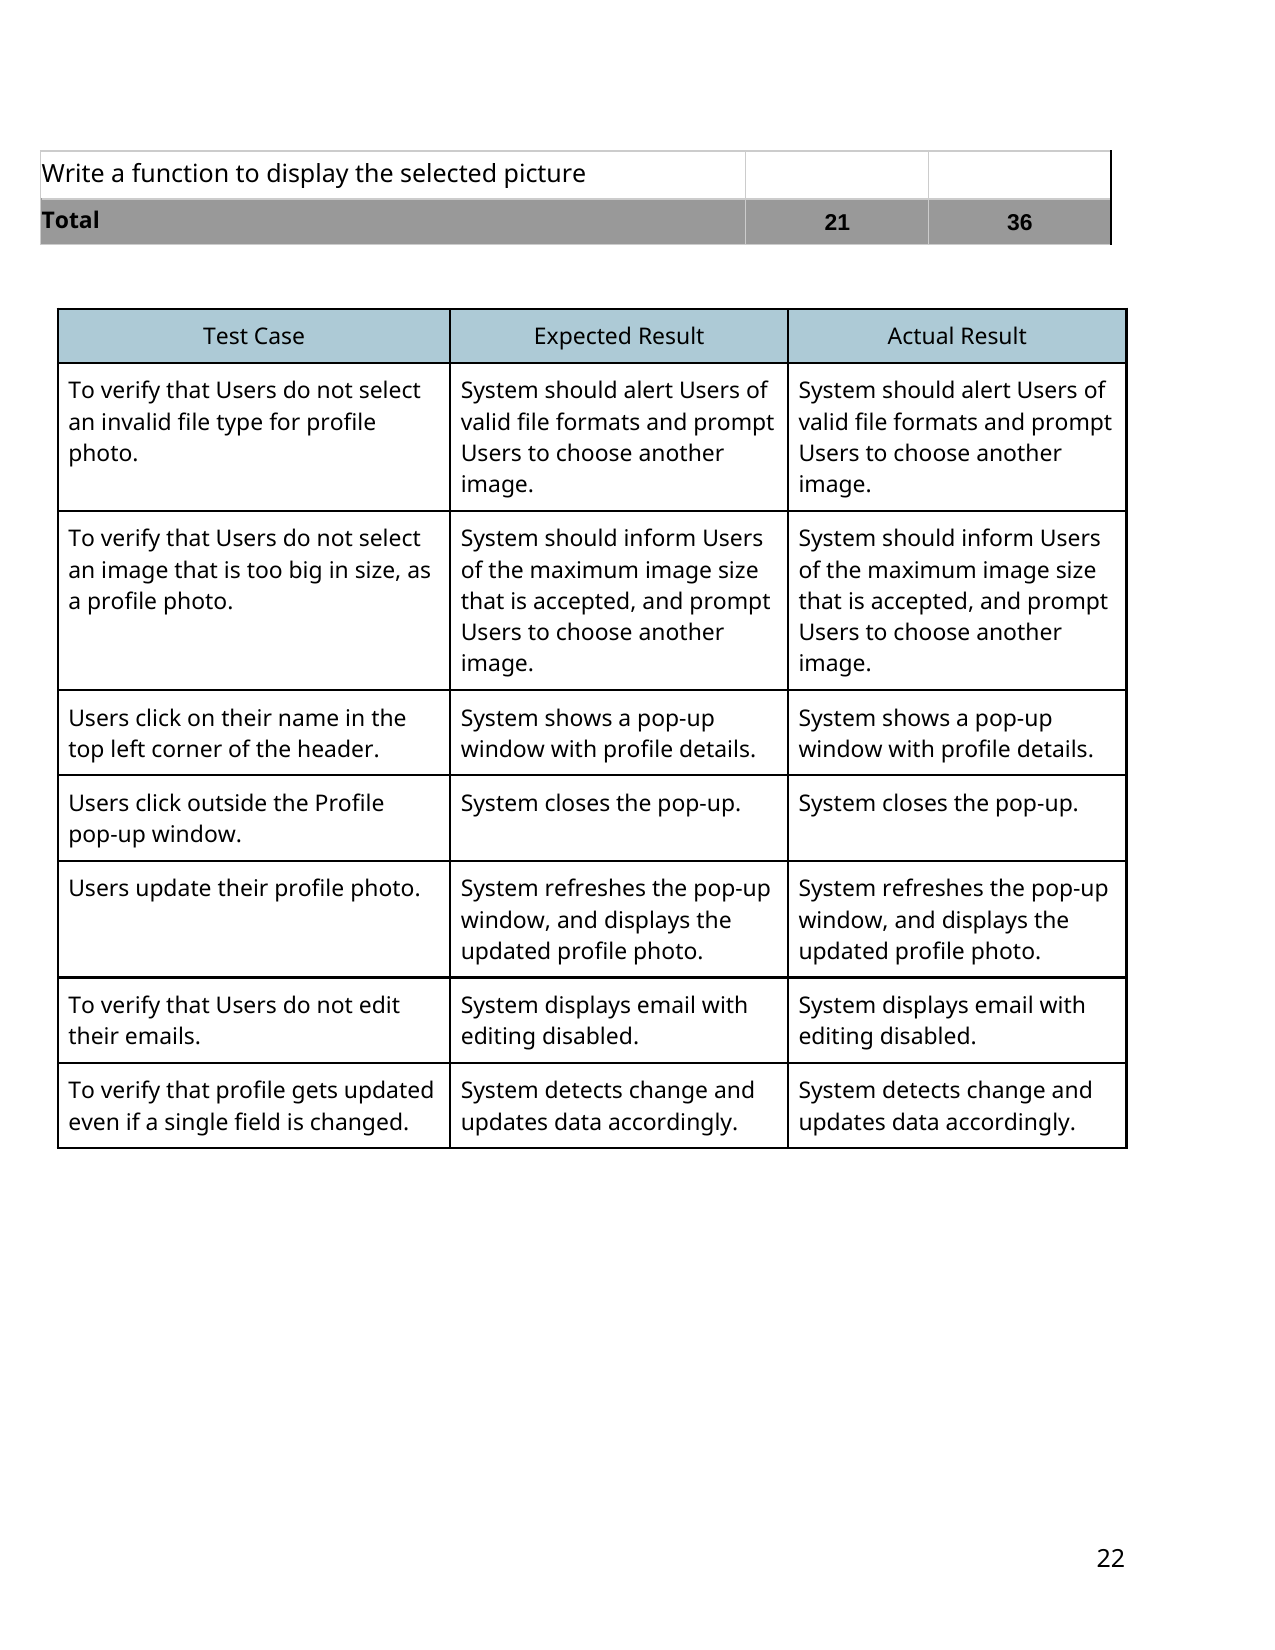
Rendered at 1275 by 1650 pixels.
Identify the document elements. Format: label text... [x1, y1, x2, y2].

table_cell System refreshes the pop-up window, and displays the updated profile photo. [451, 862, 787, 976]
table_cell System shows a pop-up window with profile details. [789, 691, 1125, 774]
table_cell [746, 152, 928, 198]
table_cell To verify that profile gets updated even if a single field is changed. [59, 1064, 449, 1147]
table_header Test Case [59, 310, 449, 362]
table_cell System should alert Users of valid file formats and prompt Users to choose another image. [451, 364, 787, 510]
table_cell Write a function to display the selected picture [41, 152, 745, 198]
table_cell To verify that Users do not select an image that is too big in size, as a profile photo. [59, 512, 449, 689]
table_cell System displays email with editing disabled. [451, 979, 787, 1062]
table_cell System should alert Users of valid file formats and prompt Users to choose another image. [789, 364, 1125, 510]
table_cell To verify that Users do not edit their emails. [59, 979, 449, 1062]
table_cell System should inform Users of the maximum image size that is accepted, and prompt Users to choose another image. [451, 512, 787, 689]
table_cell 21 [746, 200, 928, 244]
table_cell System refreshes the pop-up window, and displays the updated profile photo. [789, 862, 1125, 976]
table_cell System closes the pop-up. [451, 776, 787, 860]
table_cell Users click on their name in the top left corner of the header. [59, 691, 449, 774]
table_cell Users update their profile photo. [59, 862, 449, 976]
table_cell Total [41, 199, 745, 244]
table_header Actual Result [789, 310, 1125, 362]
table_cell Users click outside the Profile pop-up window. [59, 776, 449, 860]
table_cell System closes the pop-up. [789, 776, 1125, 860]
table_cell To verify that Users do not select an invalid file type for profile photo. [59, 364, 449, 510]
table_cell 36 [929, 200, 1110, 244]
table_header Expected Result [451, 310, 787, 362]
table_cell System shows a pop-up window with profile details. [451, 691, 787, 774]
table_cell System detects change and updates data accordingly. [789, 1064, 1125, 1147]
table_cell System detects change and updates data accordingly. [451, 1064, 787, 1147]
table_cell System displays email with editing disabled. [789, 979, 1125, 1062]
table_cell System should inform Users of the maximum image size that is accepted, and prompt Users to choose another image. [789, 512, 1125, 689]
table_cell [929, 152, 1110, 198]
